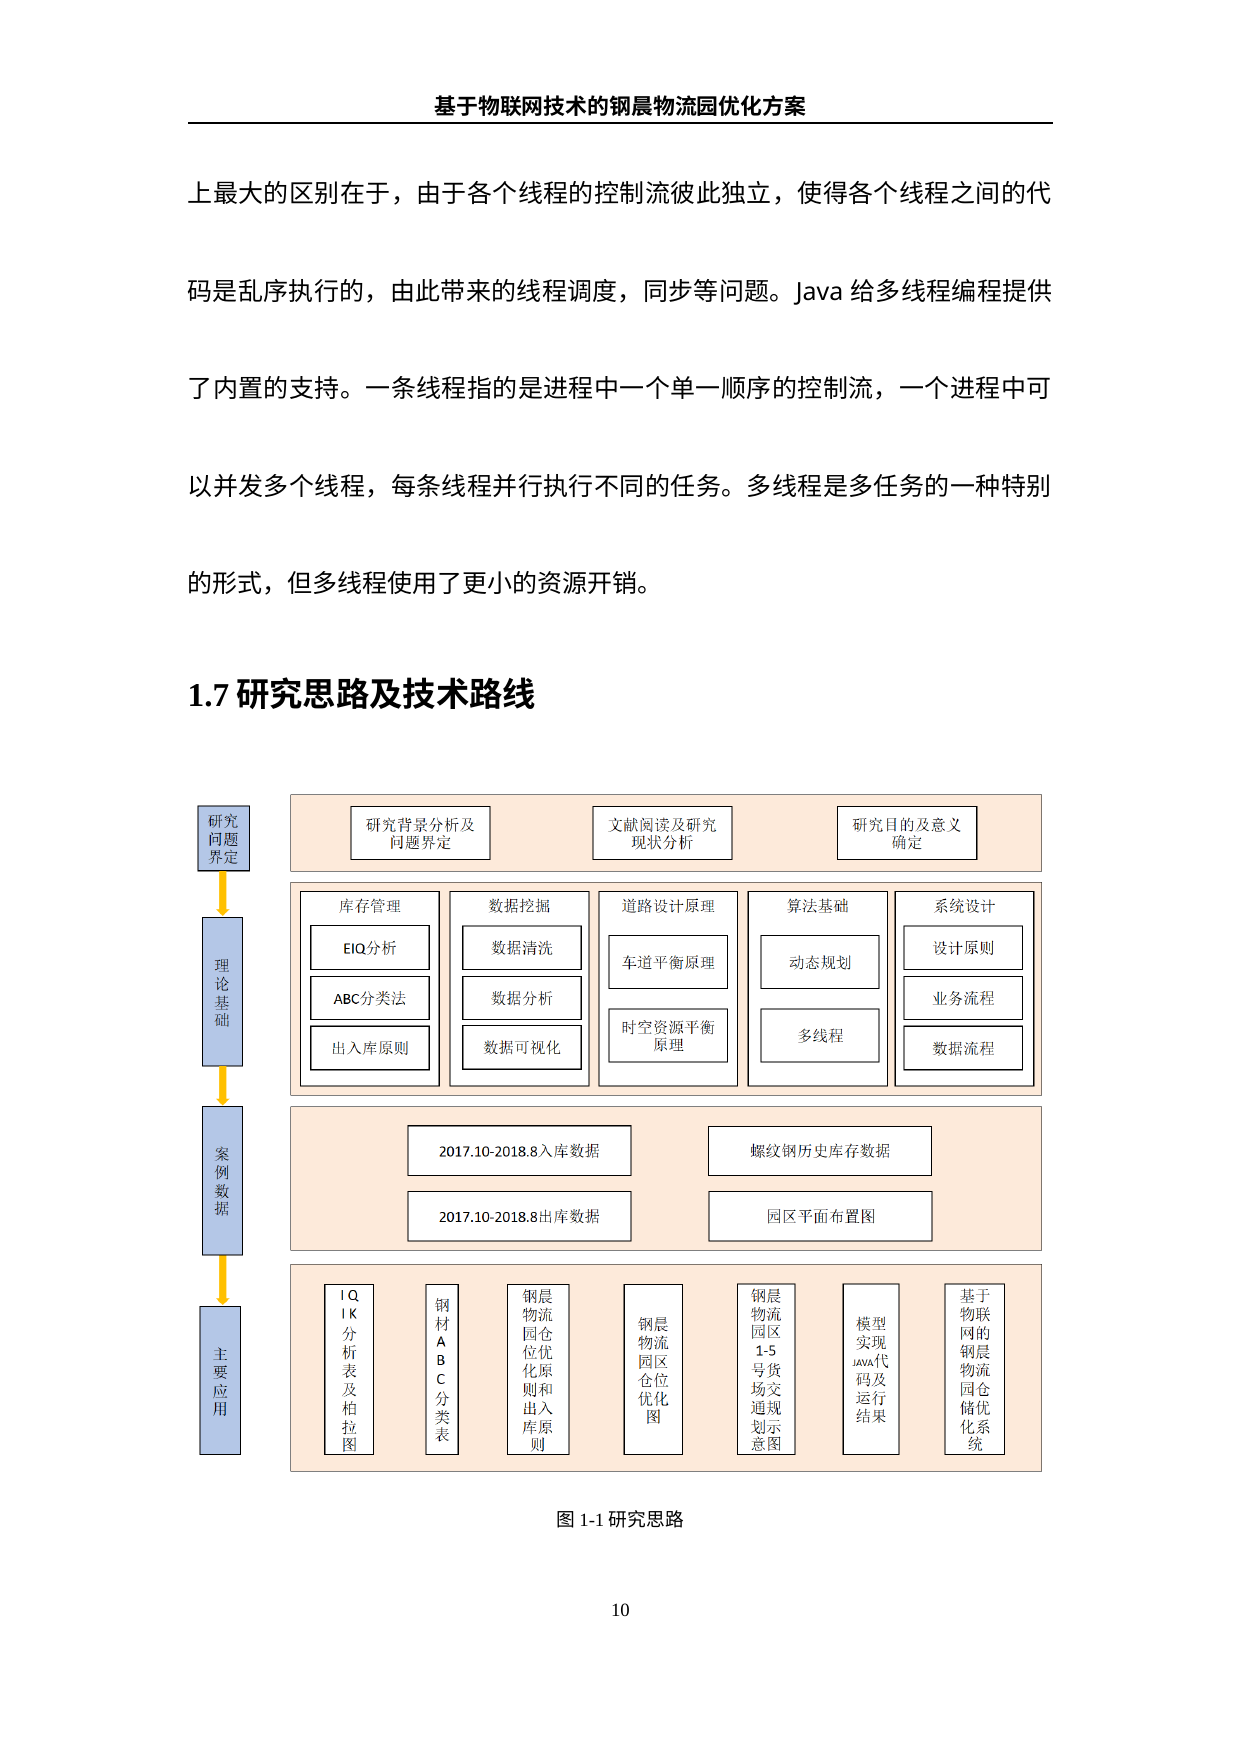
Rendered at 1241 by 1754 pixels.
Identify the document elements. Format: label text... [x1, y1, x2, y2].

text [187, 159, 1053, 614]
subtitle 1.7研究思路及技术路线 [187, 660, 1053, 725]
picture [187, 787, 1053, 1480]
text 图1-1 研究思路 [187, 1502, 1053, 1534]
